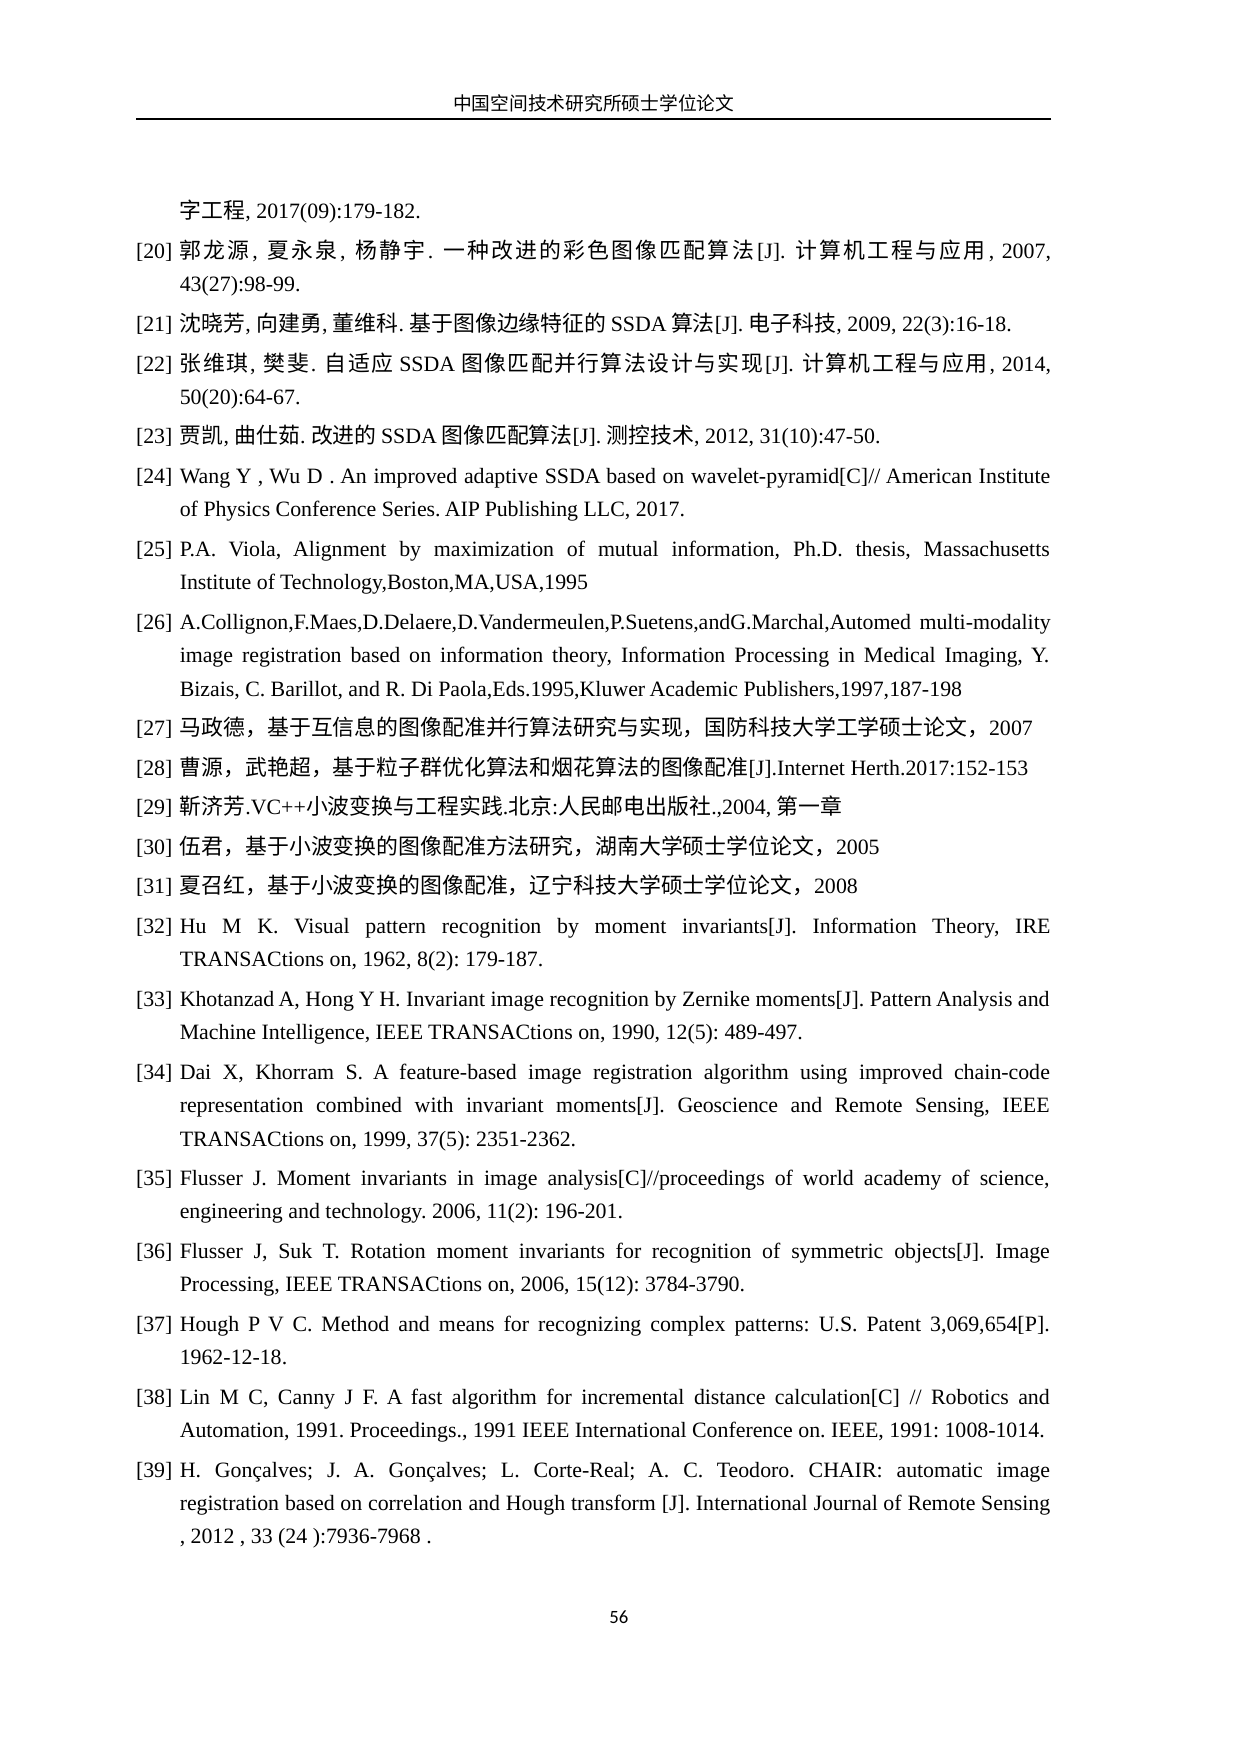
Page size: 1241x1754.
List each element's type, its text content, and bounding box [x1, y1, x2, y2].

list Khotanzad A, Hong Y H. Invariant image recognition by Zernike moments[J]. Pattern Analysis and Machine Intelligence, IEEE TRANSACtions on, 1990, 12(5): 489-497. [136, 980, 1051, 1046]
list Dai X, Khorram S. A feature-based image registration algorithm using improved chain-code representation combined with invariant moments[J]. Geoscience and Remote Sensing, IEEE TRANSACtions on, 1999, 37(5): 2351-2362. [136, 1053, 1051, 1153]
list 燕磊, 孙启湲, 朱菲菲. 基于Oriented FAST和MAD的特征匹配图像自动配准[J]. 计算机与数字工程, 2017(09):179-182. [136, 192, 1051, 226]
list 沈晓芳, 向建勇, 董维科. 基于图像边缘特征的SSDA算法[J]. 电子科技, 2009, 22(3):16-18. [136, 305, 1051, 338]
list Flusser J. Moment invariants in image analysis[C]//proceedings of world academy of science, engineering and technology. 2006, 11(2): 196-201. [136, 1159, 1051, 1226]
list Hough P V C. Method and means for recognizing complex patterns: U.S. Patent 3,069,654[P]. 1962-12-18. [136, 1305, 1051, 1371]
list Hu M K. Visual pattern recognition by moment invariants[J]. Information Theory, IRE TRANSACtions on, 1962, 8(2): 179-187. [136, 907, 1051, 973]
list 郭龙源, 夏永泉, 杨静宇. 一种改进的彩色图像匹配算法[J]. 计算机工程与应用, 2007, 43(27):98-99. [136, 232, 1051, 298]
list Wang Y , Wu D . An improved adaptive SSDA based on wavelet-pyramid[C]// American Institute of Physics Conference Series. AIP Publishing LLC, 2017. [136, 457, 1051, 523]
list 曹源，武艳超，基于粒子群优化算法和烟花算法的图像配准[J].Internet Herth.2017:152-153 [136, 748, 1051, 782]
list Lin M C, Canny J F. A fast algorithm for incremental distance calculation[C] // Robotics and Automation, 1991. Proceedings., 1991 IEEE International Conference on. IEEE, 1991: 1008-1014. [136, 1378, 1051, 1444]
list Flusser J, Suk T. Rotation moment invariants for recognition of symmetric objects[J]. Image Processing, IEEE TRANSACtions on, 2006, 15(12): 3784-3790. [136, 1232, 1051, 1298]
list 贾凯, 曲仕茹. 改进的SSDA图像匹配算法[J]. 测控技术, 2012, 31(10):47-50. [136, 417, 1051, 451]
list 伍君，基于小波变换的图像配准方法研究，湖南大学硕士学位论文，2005 [136, 828, 1051, 861]
list 靳济芳.VC++小波变换与工程实践.北京:人民邮电出版社.,2004, 第一章 [136, 788, 1051, 821]
list 张维琪, 樊斐. 自适应SSDA图像匹配并行算法设计与实现[J]. 计算机工程与应用, 2014, 50(20):64-67. [136, 344, 1051, 411]
list 马政德，基于互信息的图像配准并行算法研究与实现，国防科技大学工学硕士论文，2007 [136, 709, 1051, 742]
list P.A. Viola, Alignment by maximization of mutual information, Ph.D. thesis, Massachusetts Institute of Technology,Boston,MA,USA,1995 [136, 530, 1051, 596]
list A.Collignon,F.Maes,D.Delaere,D.Vandermeulen,P.Suetens,andG.Marchal,Automed multi-modality image registration based on information theory, Information Processing in Medical Imaging, Y. Bizais, C. Barillot, and R. Di Paola,Eds.1995,Kluwer Academic Publishers,1997,187-198 [136, 603, 1051, 703]
list H. Gonçalves; J. A. Gonçalves; L. Corte-Real; A. C. Teodoro. CHAIR: automatic image registration based on correlation and Hough transform [J]. International Journal of Remote Sensing , 2012 , 33 (24 ):7936-7968 . [136, 1451, 1051, 1551]
list 夏召红，基于小波变换的图像配准，辽宁科技大学硕士学位论文，2008 [136, 867, 1051, 901]
